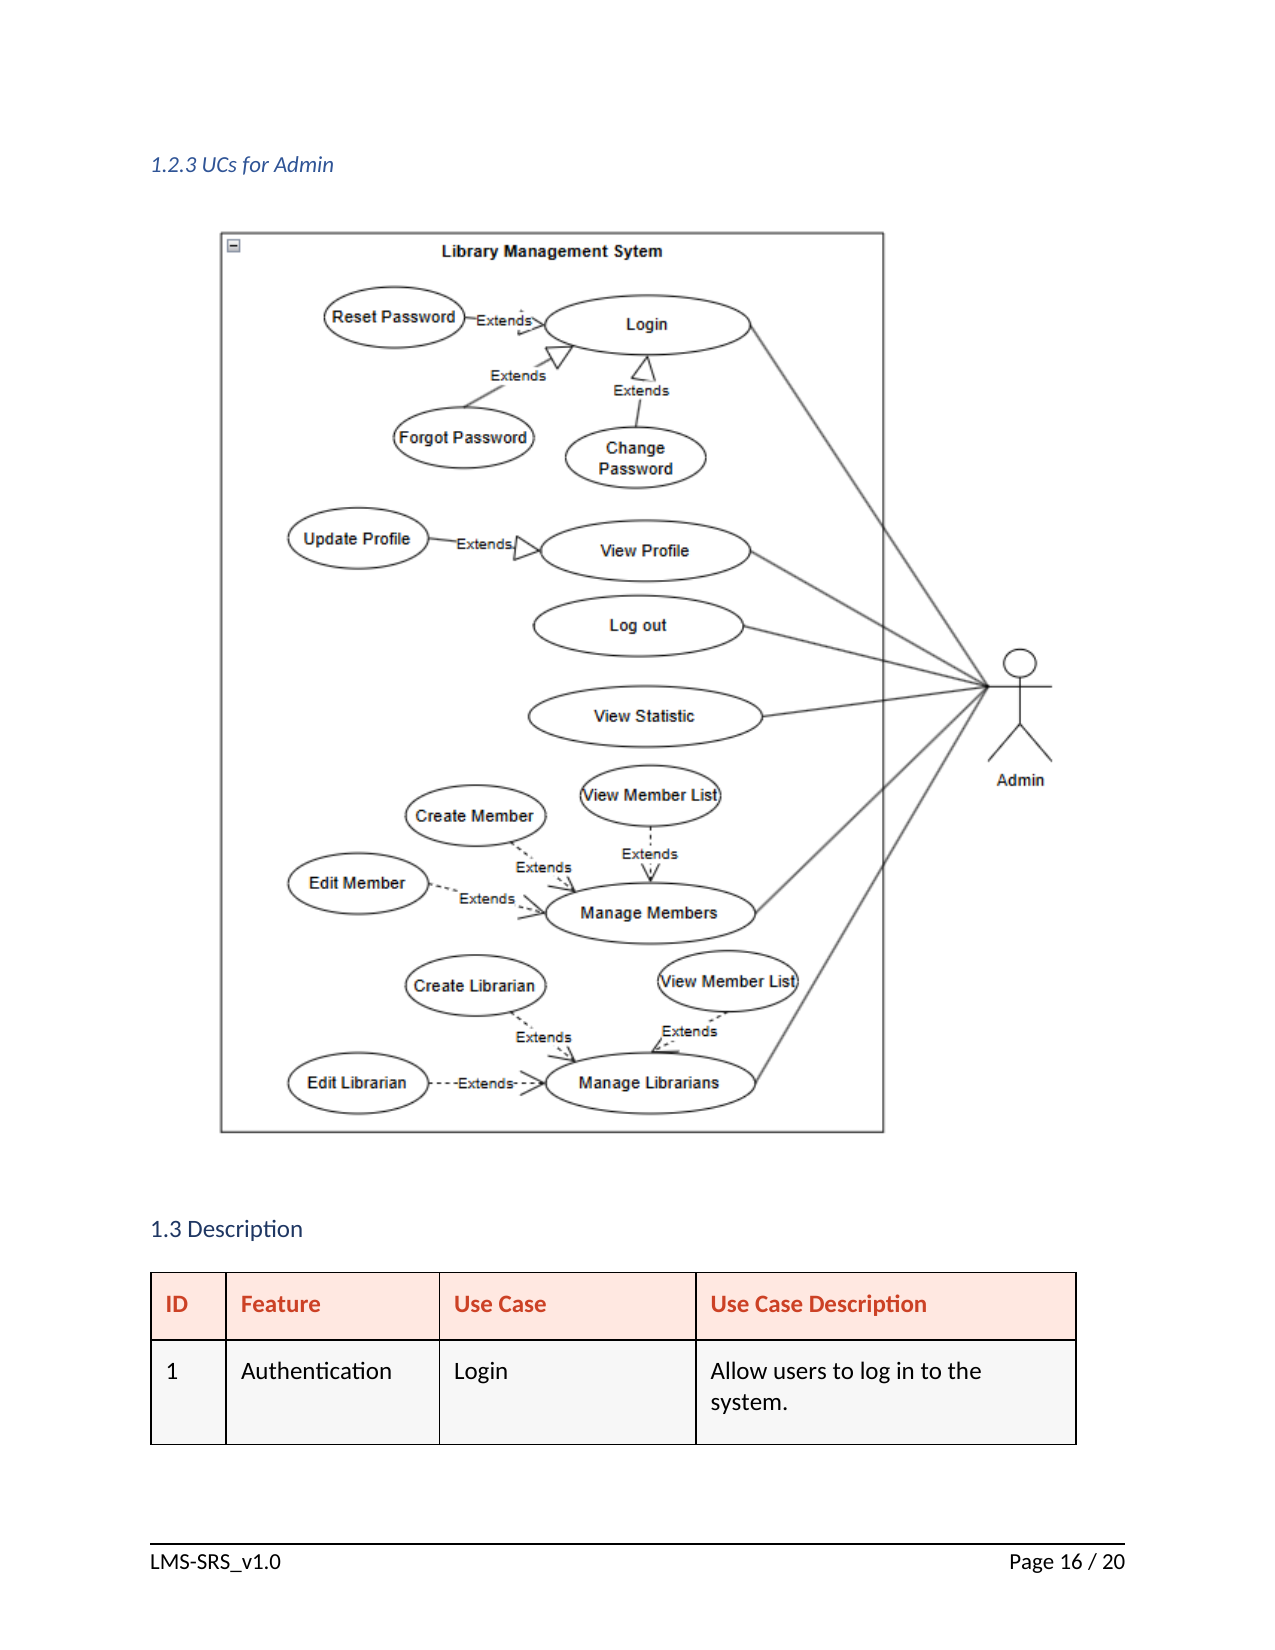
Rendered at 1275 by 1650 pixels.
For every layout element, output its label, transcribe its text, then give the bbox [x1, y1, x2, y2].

table_cell Authentication [227, 1341, 439, 1444]
table_cell Allow users to log in to the system. [697, 1341, 1075, 1444]
table_header Feature [227, 1273, 439, 1339]
table_cell 1 [152, 1341, 225, 1444]
table_header Use Case Description [697, 1273, 1075, 1339]
table_header ID [152, 1273, 225, 1339]
table_cell Login [440, 1341, 695, 1444]
table_header Use Case [440, 1273, 695, 1339]
subtitle 1.2.3 UCs for Admin [150, 150, 1125, 178]
subtitle 1.3 Description [150, 1213, 1125, 1244]
